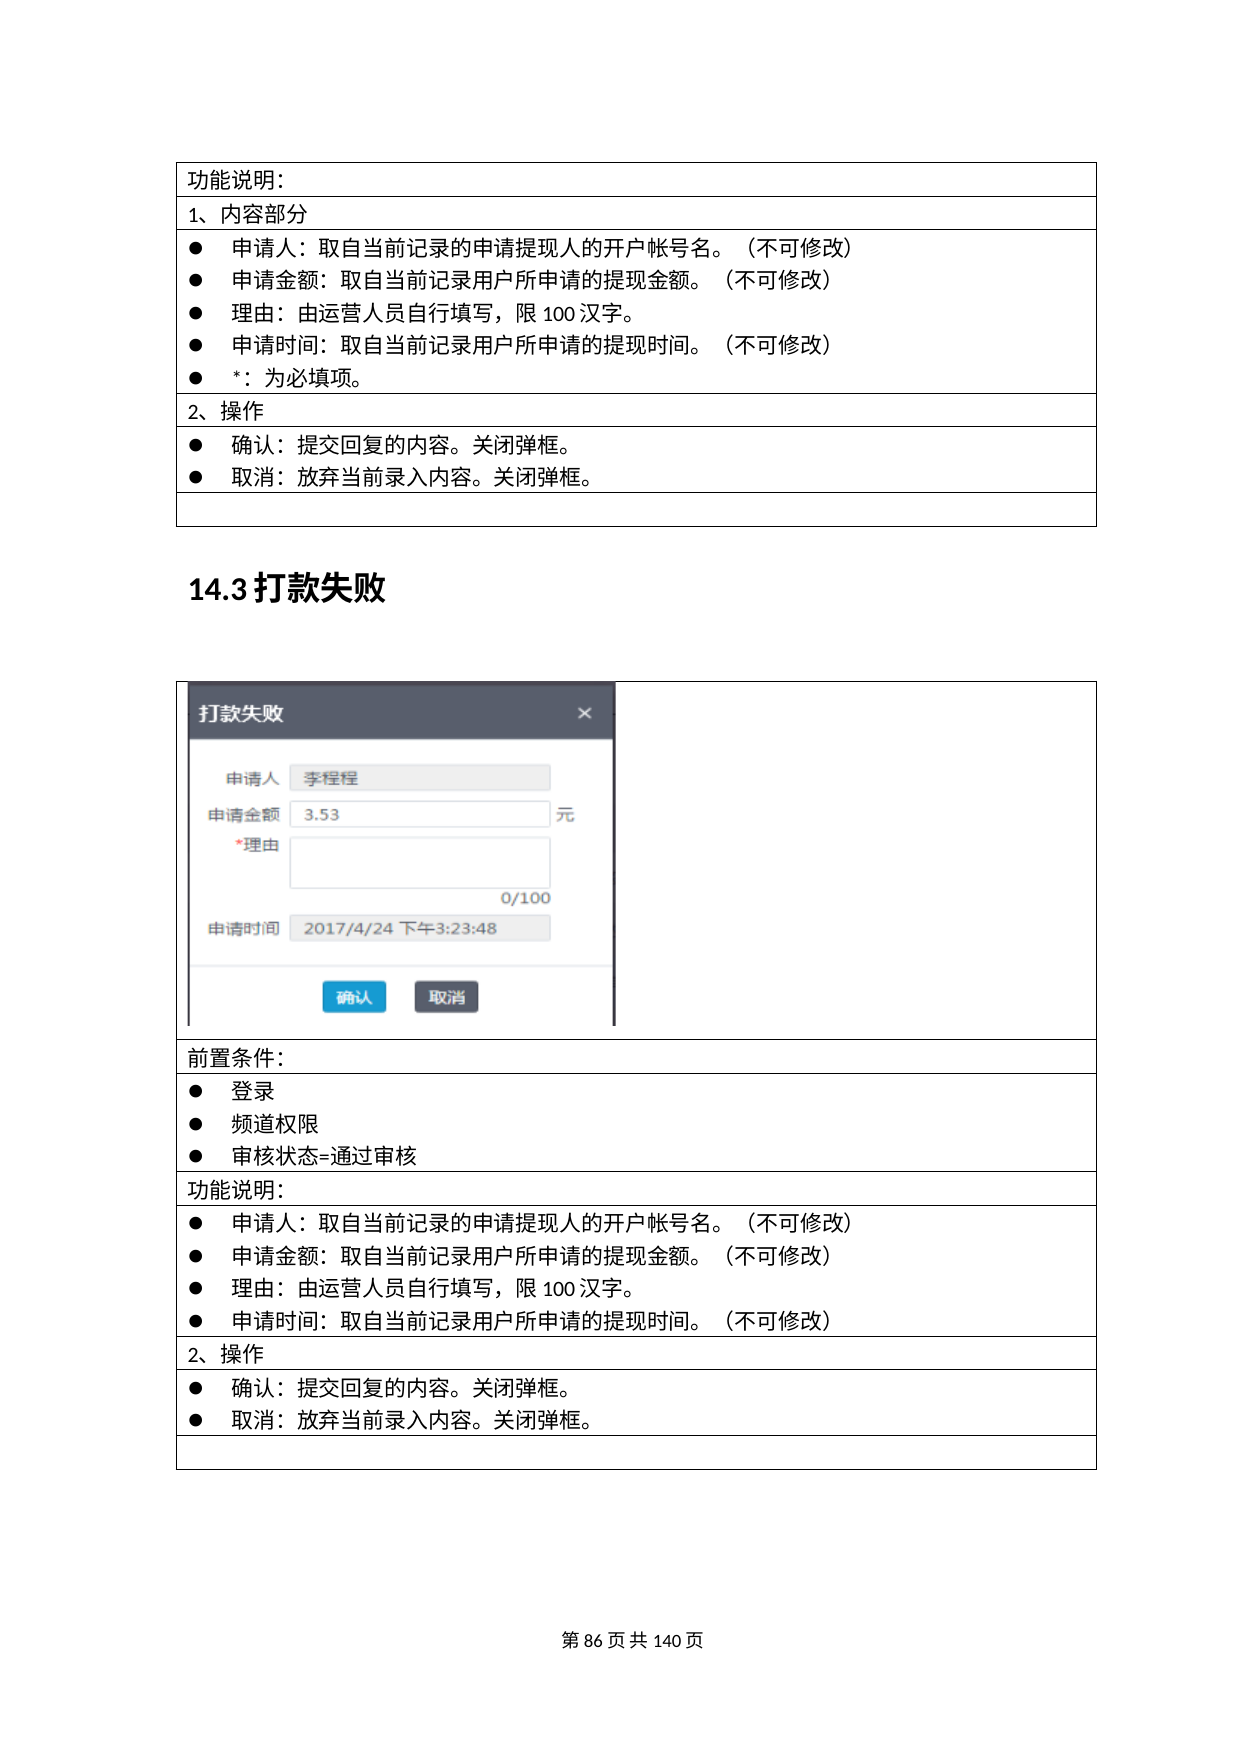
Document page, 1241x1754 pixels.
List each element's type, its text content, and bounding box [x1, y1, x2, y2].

table_cell 2、操作 [177, 1337, 1096, 1369]
table_cell 1、内容部分 [177, 197, 1096, 229]
table_cell 登录 频道权限 审核状态=通过审核 [177, 1074, 1096, 1171]
table_cell 确认：提交回复的内容。关闭弹框。 取消：放弃当前录入内容。关闭弹框。 [177, 1370, 1096, 1435]
table_cell 申请人：取自当前记录的申请提现人的开户帐号名。（不可修改） 申请金额：取自当前记录用户所申请的提现金额。（不可修改） 理由：由运营人员自行填写，限100汉字。 申请时间：取自当前记录用户所申请的提现时间。（不可修改） *：为必填项。 [177, 230, 1096, 393]
table_cell 前置条件： [177, 1040, 1096, 1073]
table_cell 确认：提交回复的内容。关闭弹框。 取消：放弃当前录入内容。关闭弹框。 [177, 427, 1096, 492]
picture [187, 681, 616, 1026]
table_cell 功能说明： [177, 1172, 1096, 1205]
table_cell 申请人：取自当前记录的申请提现人的开户帐号名。（不可修改） 申请金额：取自当前记录用户所申请的提现金额。（不可修改） 理由：由运营人员自行填写，限100汉字。 申请时间：取自当前记录用户所申请的提现时间。（不可修改） [177, 1206, 1096, 1336]
table_cell [177, 1436, 1096, 1469]
subtitle 14.3打款失败 [187, 554, 1085, 619]
table_cell 功能说明： [177, 163, 1096, 196]
table_cell 2、操作 [177, 394, 1096, 426]
table_cell [177, 493, 1096, 526]
table_header [177, 682, 1096, 1039]
